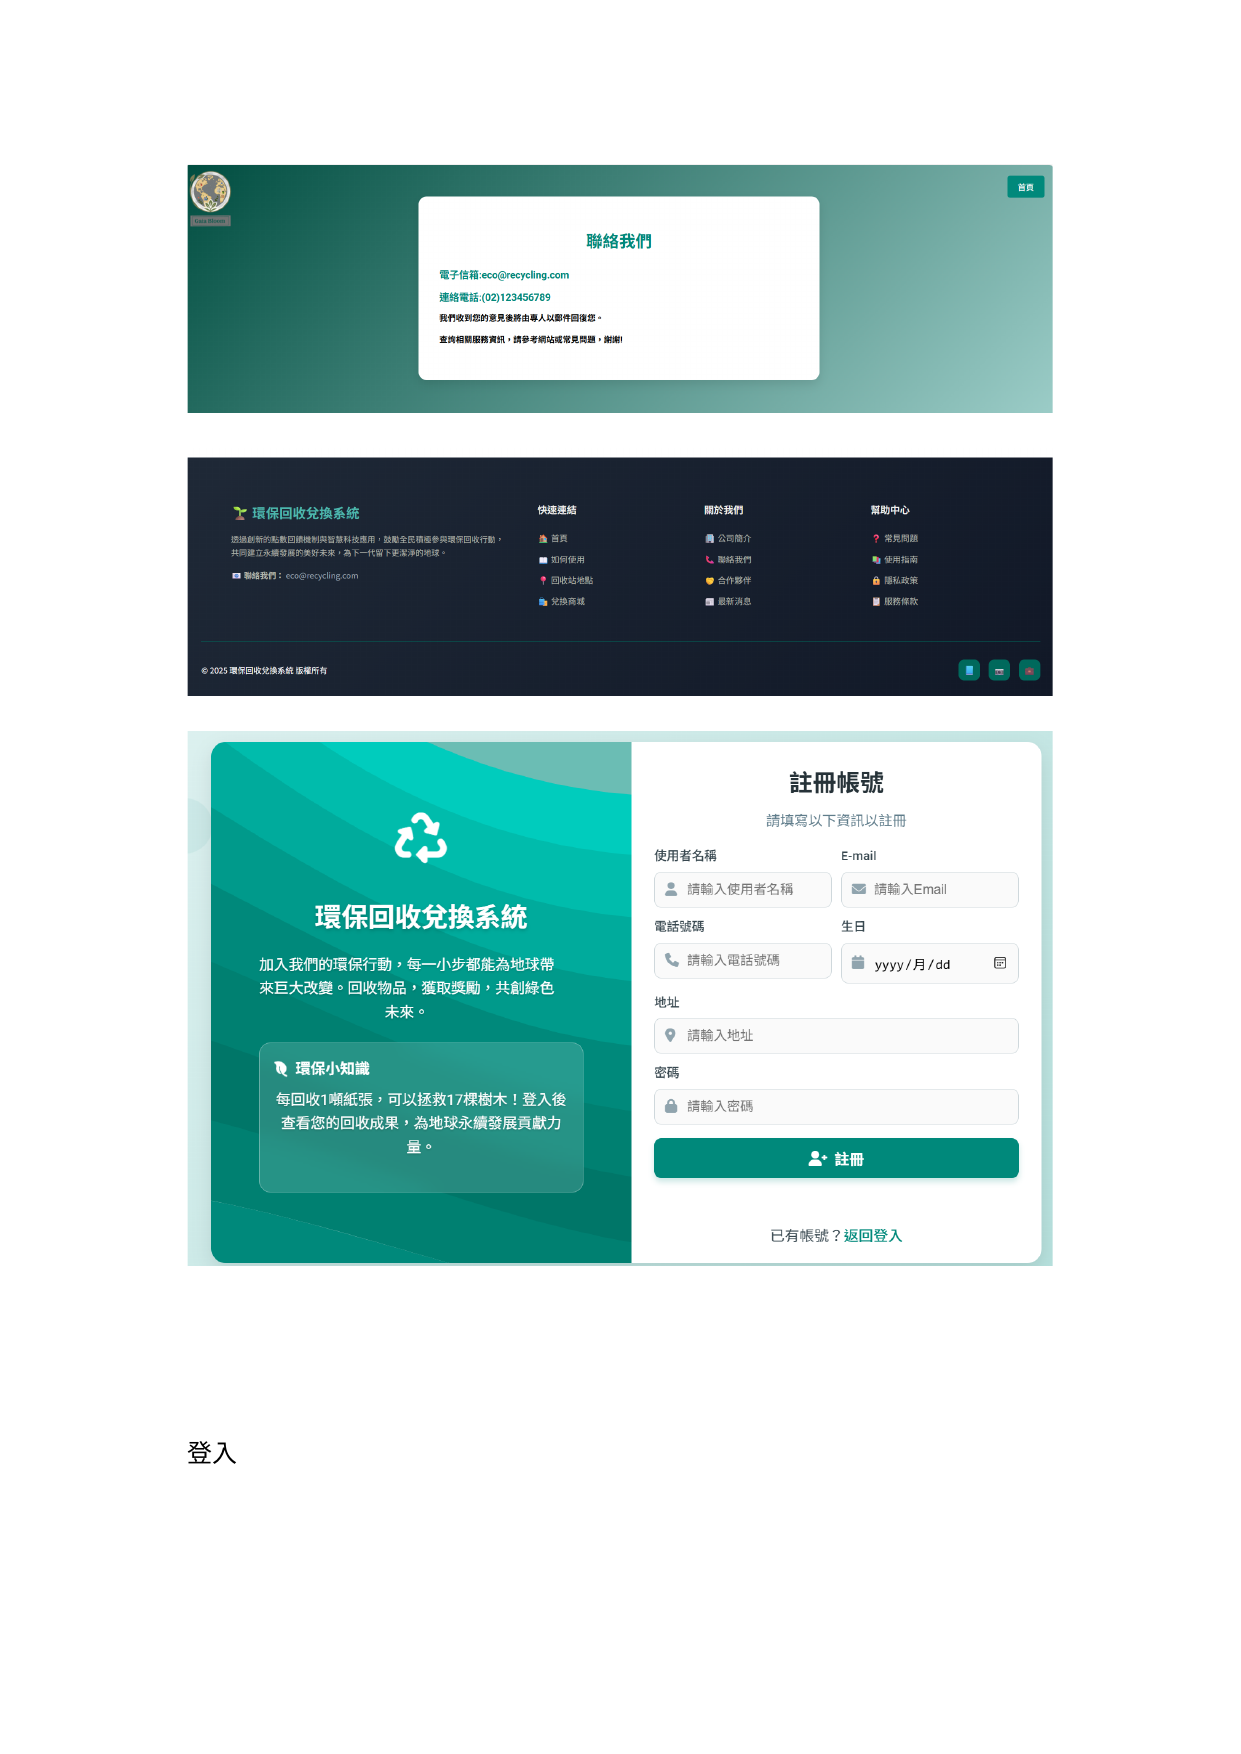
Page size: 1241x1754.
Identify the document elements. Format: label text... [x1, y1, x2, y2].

picture [187, 448, 1053, 696]
text 登入 [187, 1433, 1053, 1470]
picture [187, 164, 1053, 413]
picture [187, 731, 1053, 1266]
